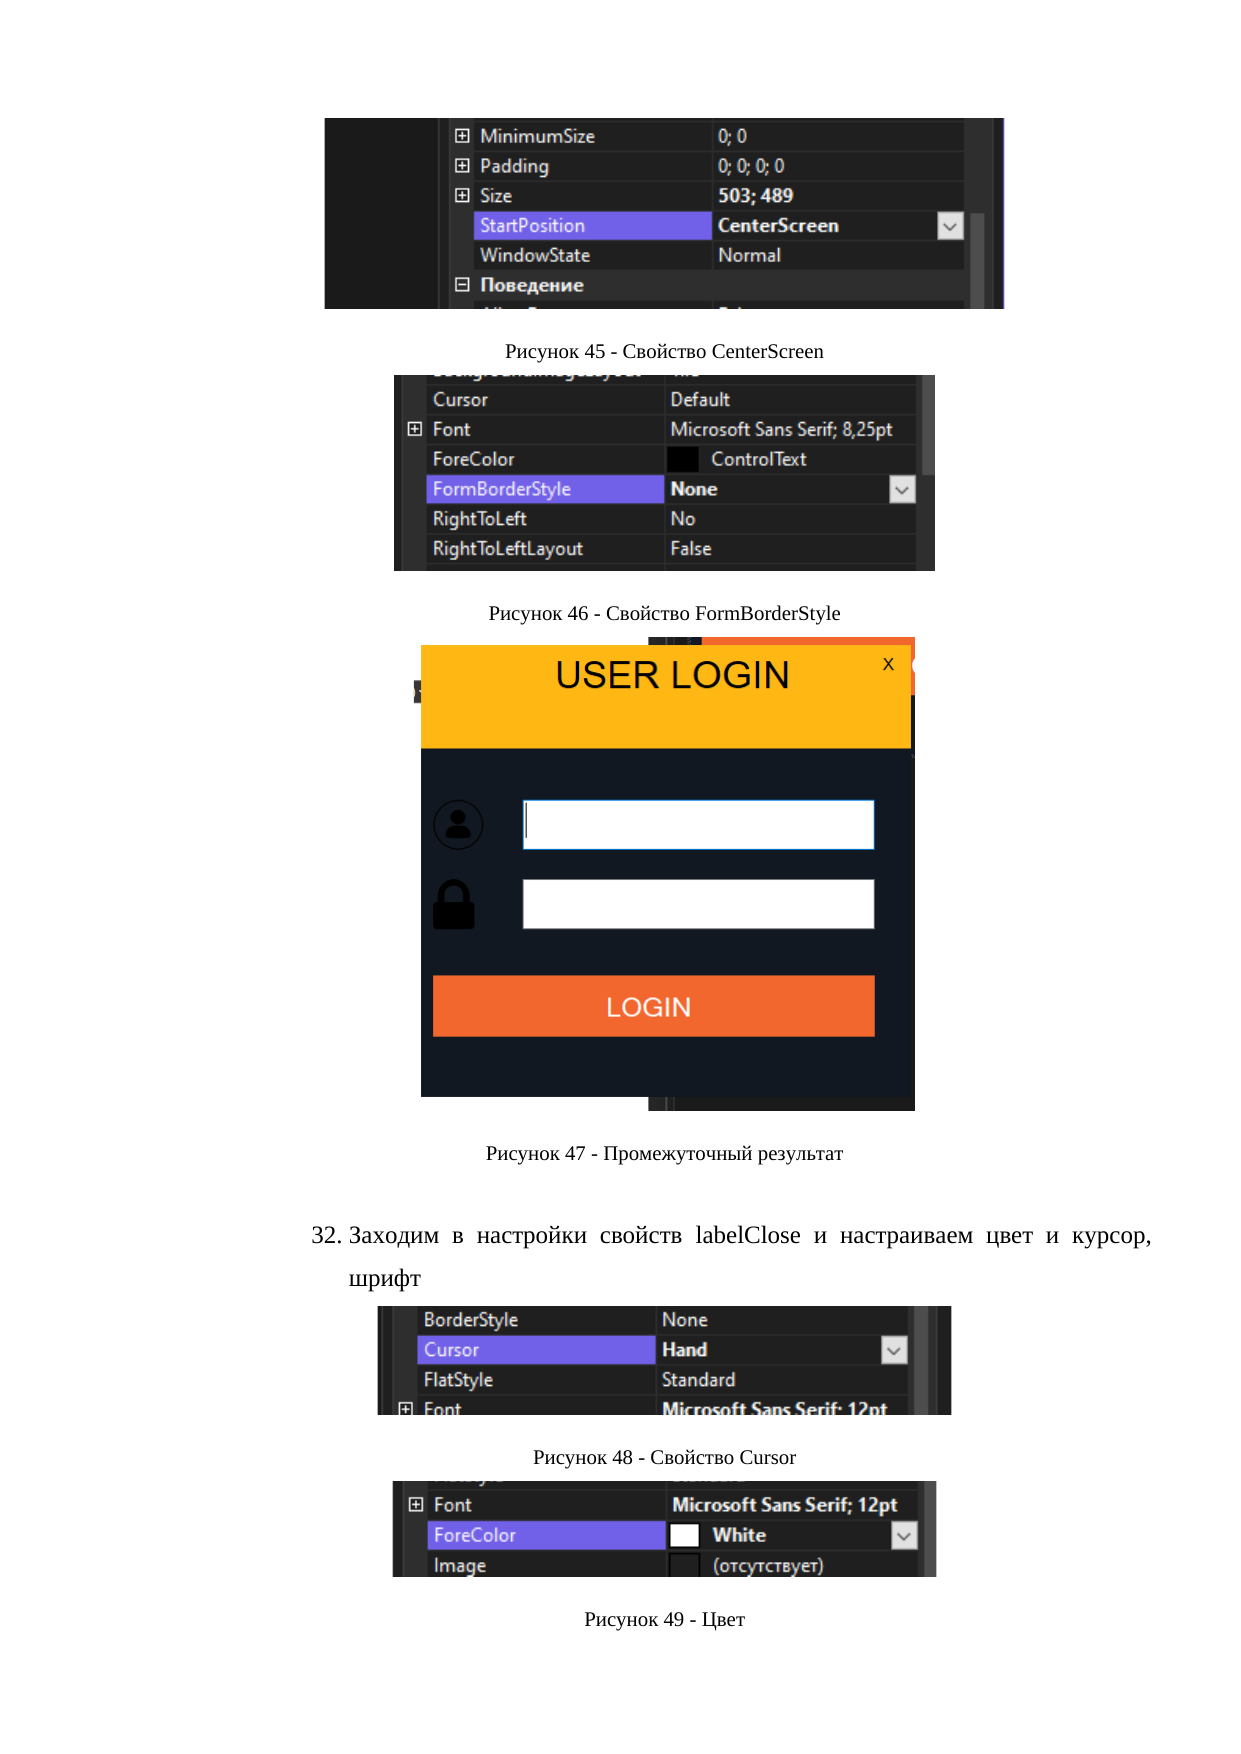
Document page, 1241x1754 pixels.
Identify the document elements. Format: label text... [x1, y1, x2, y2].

picture [324, 118, 1005, 309]
picture [392, 1481, 937, 1577]
text Рисунок 48 - Свойство Cursor [177, 1445, 1152, 1469]
picture [394, 375, 935, 571]
picture [377, 1306, 952, 1415]
text Рисунок 49 - Цвет [177, 1607, 1152, 1631]
text Рисунок 46 - Свойство FormBorderStyle [177, 601, 1152, 625]
list Заходим в настройки свойств labelClose и настраиваем цвет и курсор, шрифт [311, 1220, 1152, 1292]
picture [413, 637, 915, 1111]
text Рисунок 45 - Свойство CenterScreen [177, 339, 1152, 363]
text Рисунок 47 - Промежуточный результат [177, 1141, 1152, 1165]
